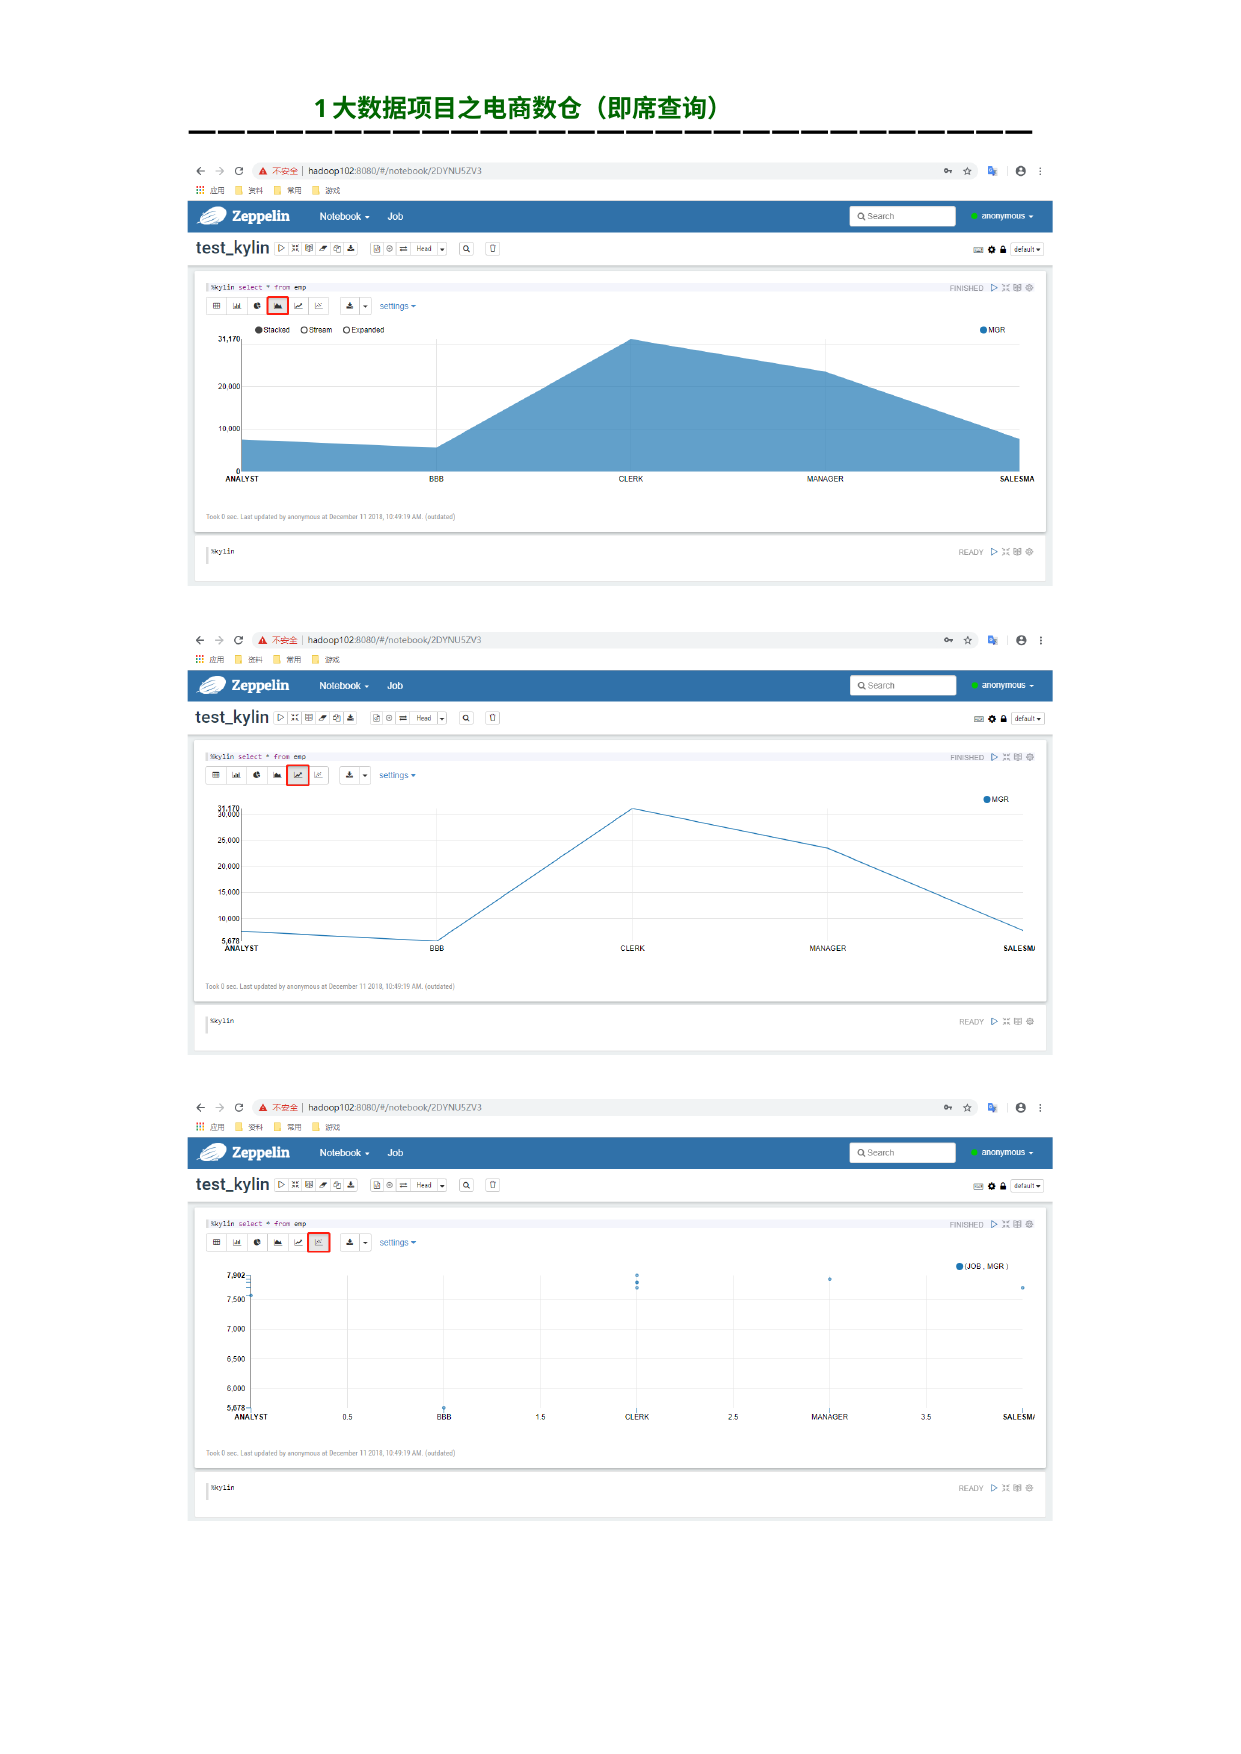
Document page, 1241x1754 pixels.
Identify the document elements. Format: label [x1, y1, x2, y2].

picture [187, 1097, 1053, 1521]
picture [187, 629, 1053, 1055]
picture [187, 162, 1053, 586]
